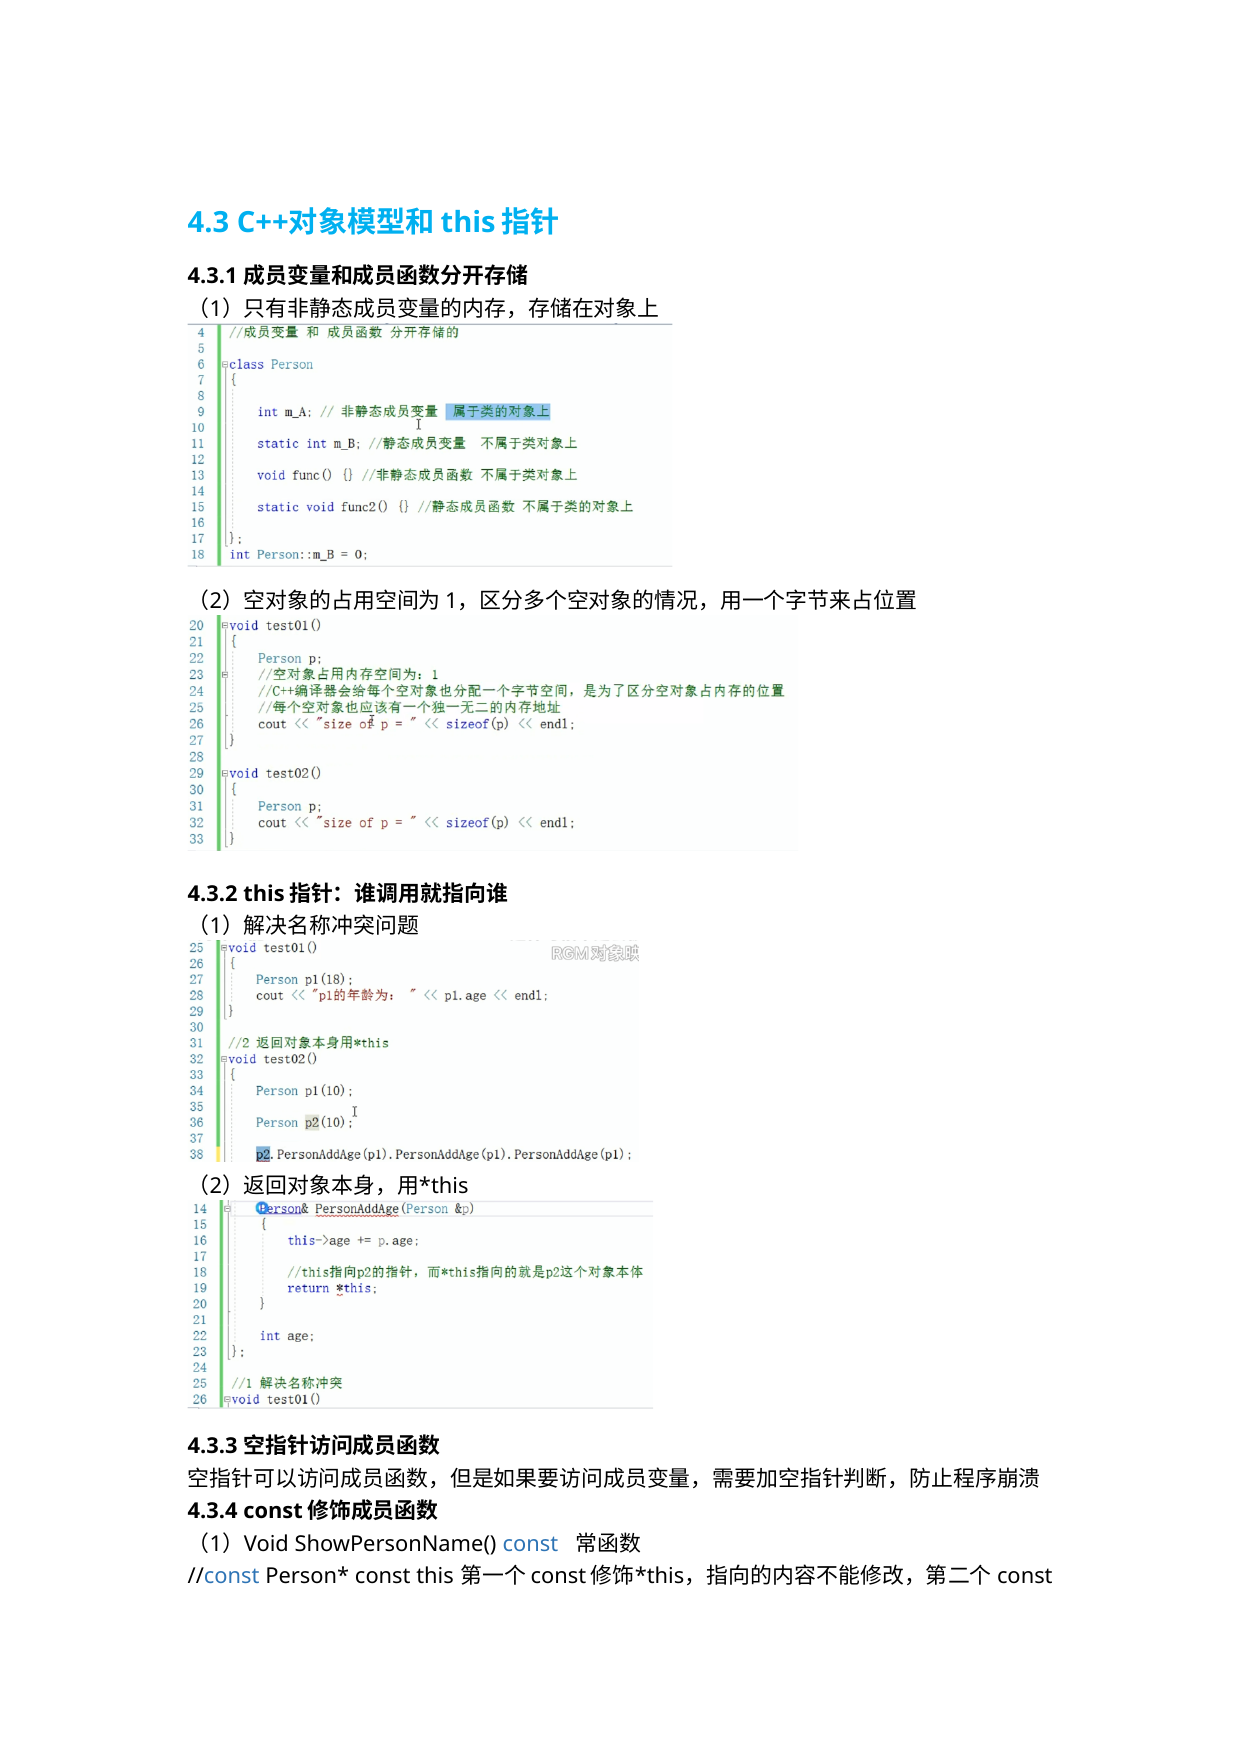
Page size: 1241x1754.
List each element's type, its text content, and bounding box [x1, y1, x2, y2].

picture [187, 940, 639, 1162]
picture [187, 1200, 654, 1409]
text 4.3.4 const修饰成员函数 [187, 1493, 1053, 1526]
text 4.3.2 this指针：谁调用就指向谁 [187, 876, 1053, 908]
text （1）Void ShowPersonName() const 常函数 [187, 1526, 1053, 1558]
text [187, 1558, 1053, 1591]
text 4.3.3 空指针访问成员函数 [187, 1428, 1053, 1461]
text （2）空对象的占用空间为1，区分多个空对象的情况，用一个字节来占位置 [187, 583, 1053, 616]
text 空指针可以访问成员函数，但是如果要访问成员变量，需要加空指针判断，防止程序崩溃 [187, 1461, 1053, 1493]
text （1）解决名称冲突问题 [187, 908, 1053, 941]
title 4.3 C++对象模型和this指针 [187, 187, 1053, 252]
picture [187, 323, 673, 567]
text （2）返回对象本身，用*this [187, 1168, 1053, 1201]
text 4.3.1 成员变量和成员函数分开存储 [187, 258, 1053, 291]
text （1）只有非静态成员变量的内存，存储在对象上 [187, 291, 1053, 323]
picture [187, 615, 799, 851]
